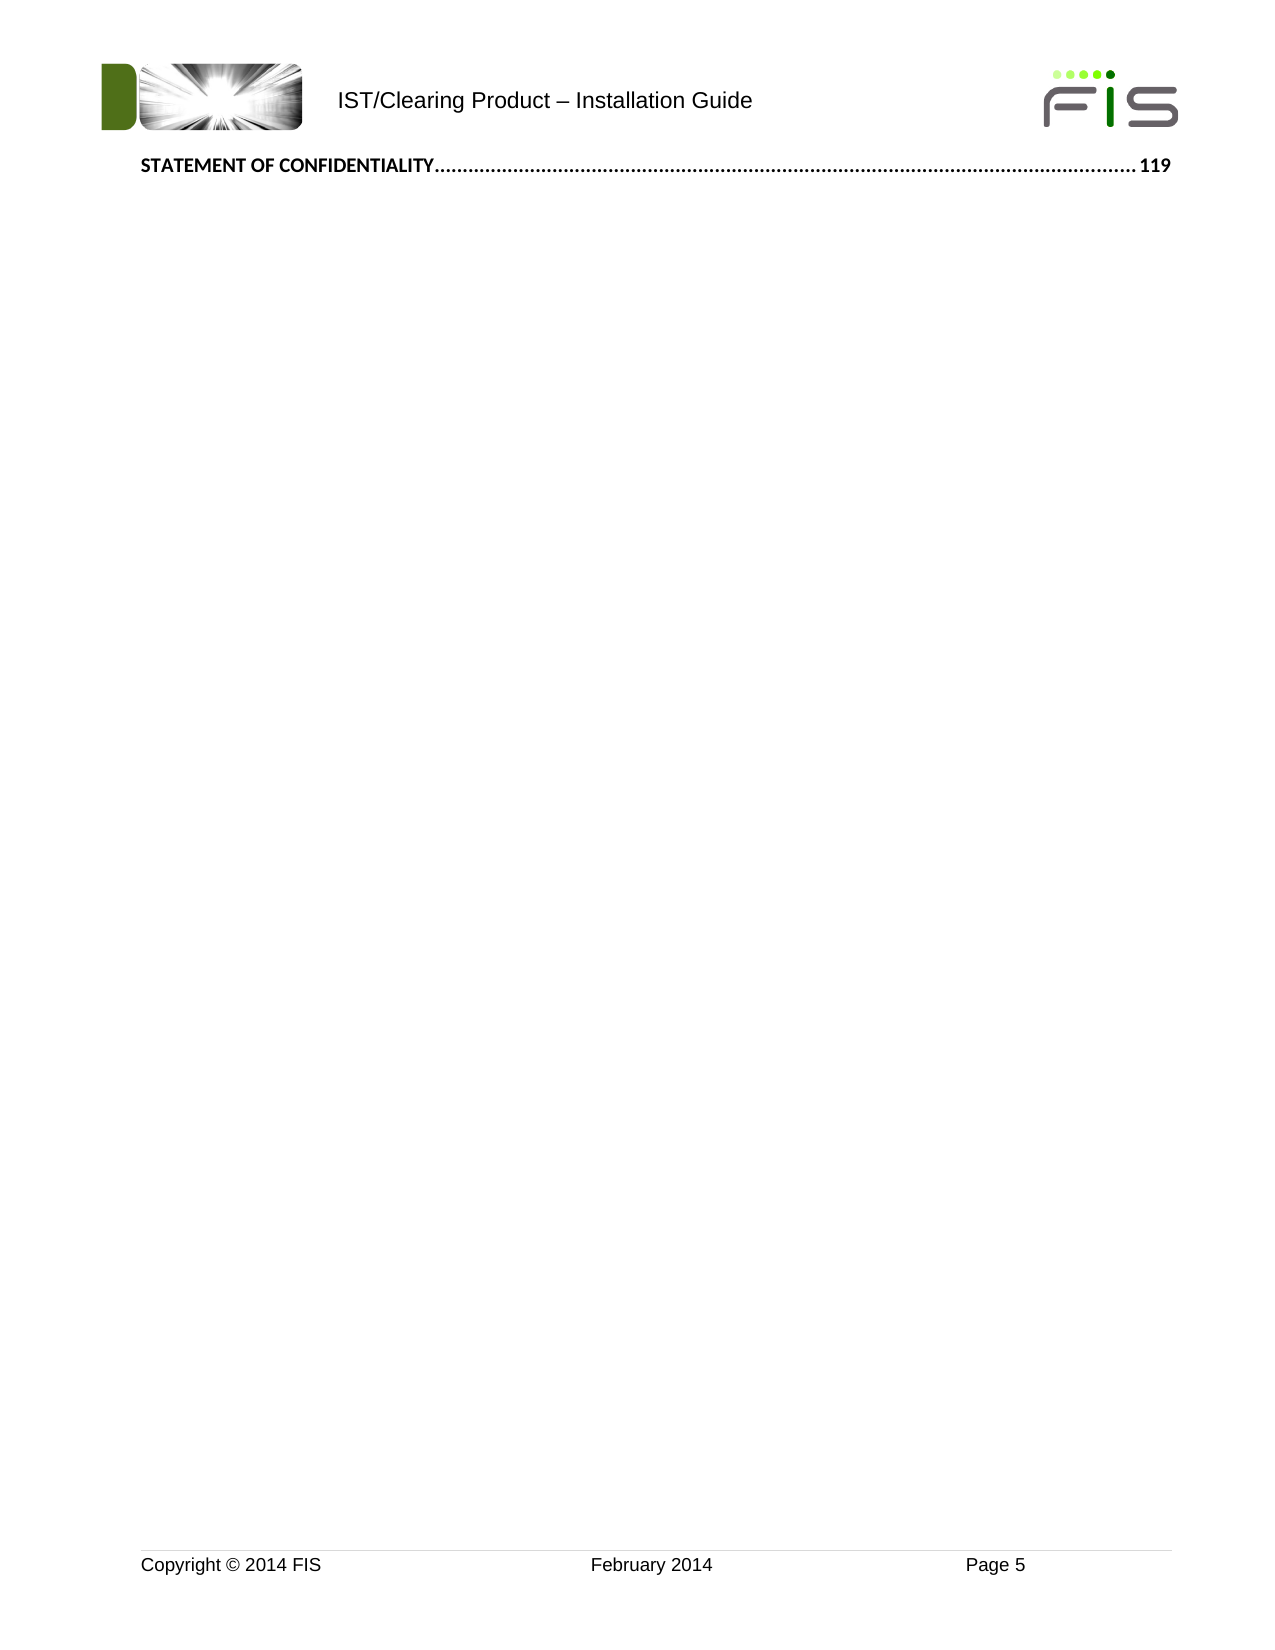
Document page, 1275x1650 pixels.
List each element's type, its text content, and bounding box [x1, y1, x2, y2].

text Statement of Confidentiality 119 [141, 153, 1172, 178]
picture [1043, 70, 1179, 127]
picture [101, 51, 313, 146]
